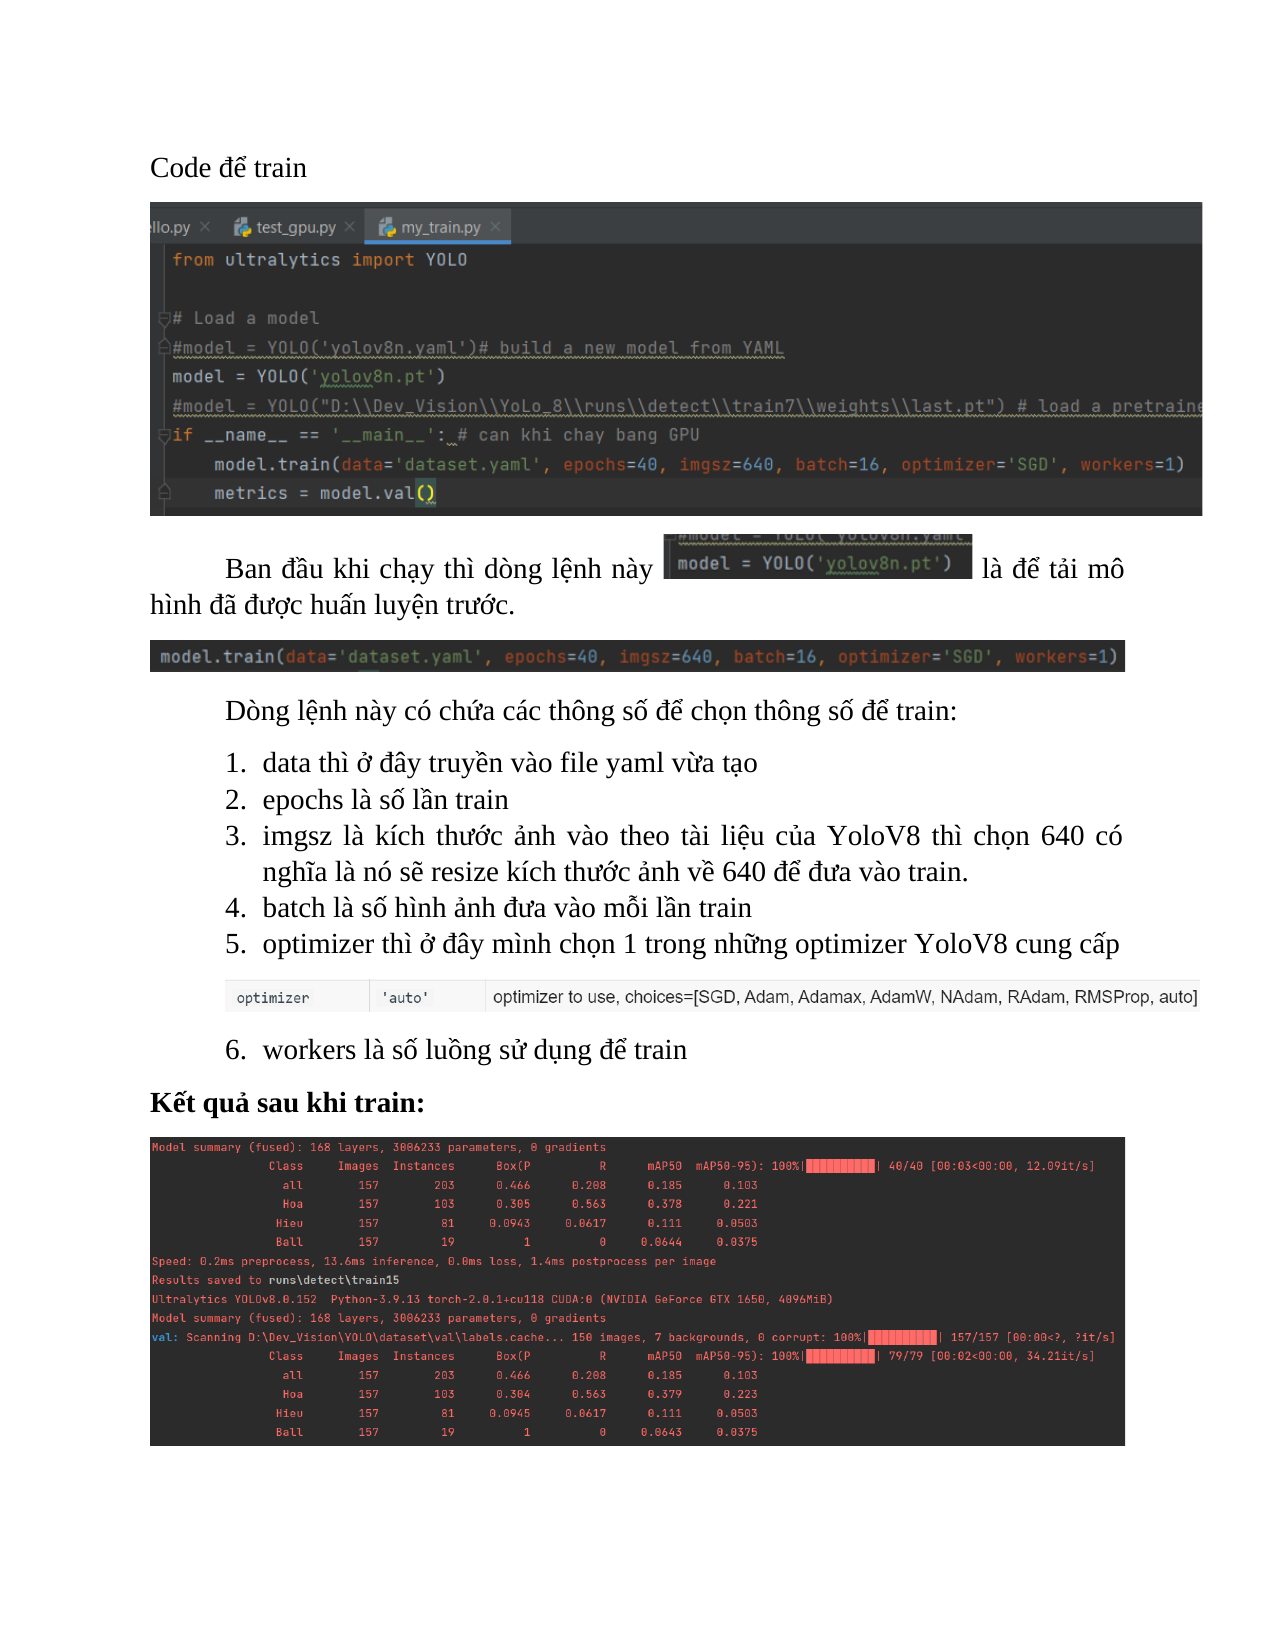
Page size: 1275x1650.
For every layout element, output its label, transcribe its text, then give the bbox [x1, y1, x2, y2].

list epochs là số lần train [225, 782, 1125, 815]
text Dòng lệnh này có chứa các thông số để chọn thông số để train: [150, 693, 1125, 726]
list batch là số hình ảnh đưa vào mỗi lần train [225, 890, 1125, 924]
picture [225, 979, 1200, 1012]
text Ban đầu khi chạy thì dòng lệnh này là để tải mô hình đã được huấn luyện trước. [150, 534, 1125, 621]
list workers là số luồng sử dụng để train [225, 1032, 1125, 1066]
list data thì ở đây truyền vào file yaml vừa tạo [225, 746, 1125, 779]
picture [150, 1137, 1125, 1446]
list optimizer thì ở đây mình chọn 1 trong những optimizer YoloV8 cung cấp [225, 926, 1125, 960]
picture [663, 534, 973, 579]
picture [150, 640, 1125, 672]
text Kết quả sau khi train: [150, 1085, 1125, 1118]
picture [150, 202, 1203, 516]
list imgsz là kích thước ảnh vào theo tài liệu của YoloV8 thì chọn 640 có nghĩa là nó sẽ resize kích thước ảnh về 640 để đưa vào train. [225, 818, 1125, 888]
text Code để train [150, 150, 1125, 183]
